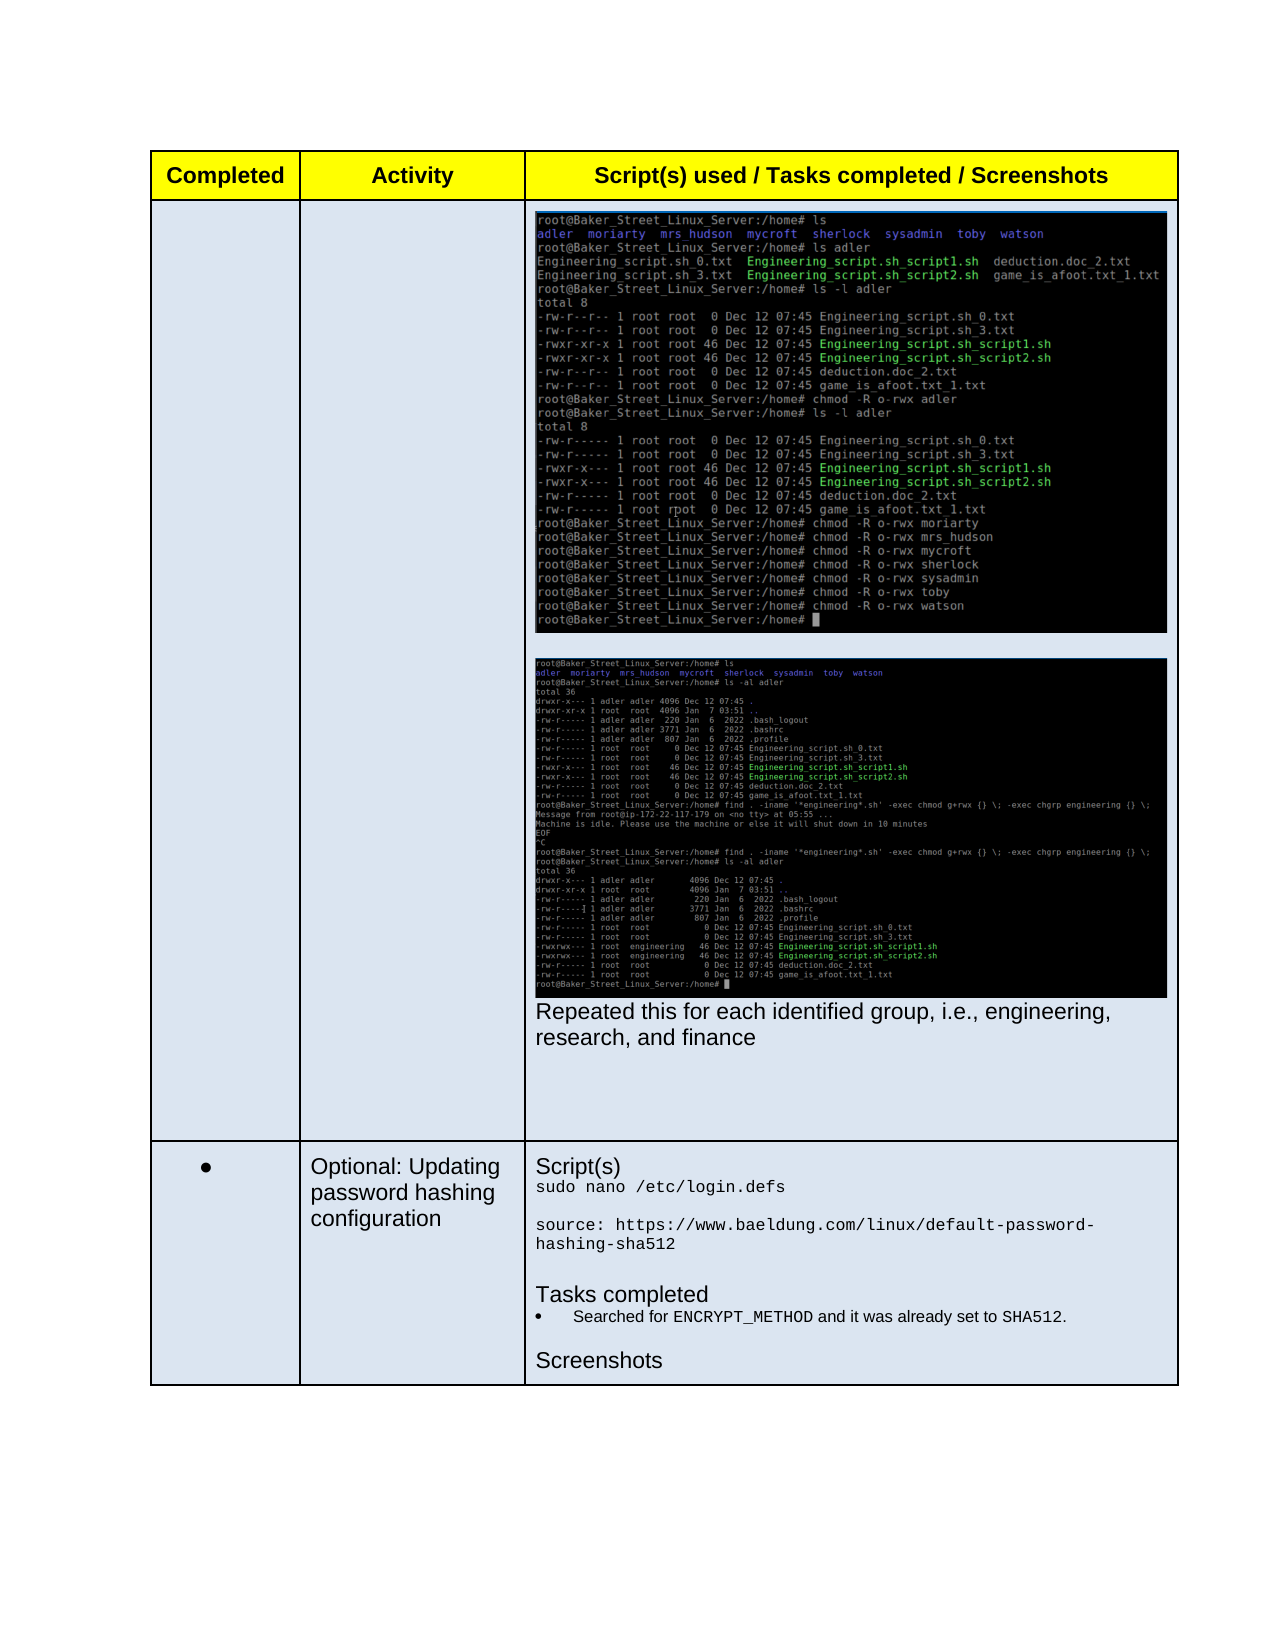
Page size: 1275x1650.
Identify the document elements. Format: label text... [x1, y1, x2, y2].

picture [535, 658, 1168, 998]
table_cell [152, 1142, 299, 1384]
table_cell [152, 201, 299, 1140]
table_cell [301, 1142, 524, 1384]
picture [535, 211, 1168, 633]
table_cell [526, 201, 1177, 1140]
table_header Script(s) used / Tasks completed / Screenshots [526, 152, 1177, 199]
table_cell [526, 1142, 1177, 1384]
table_header Completed [152, 152, 299, 199]
table_header Activity [301, 152, 524, 199]
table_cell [301, 201, 524, 1140]
